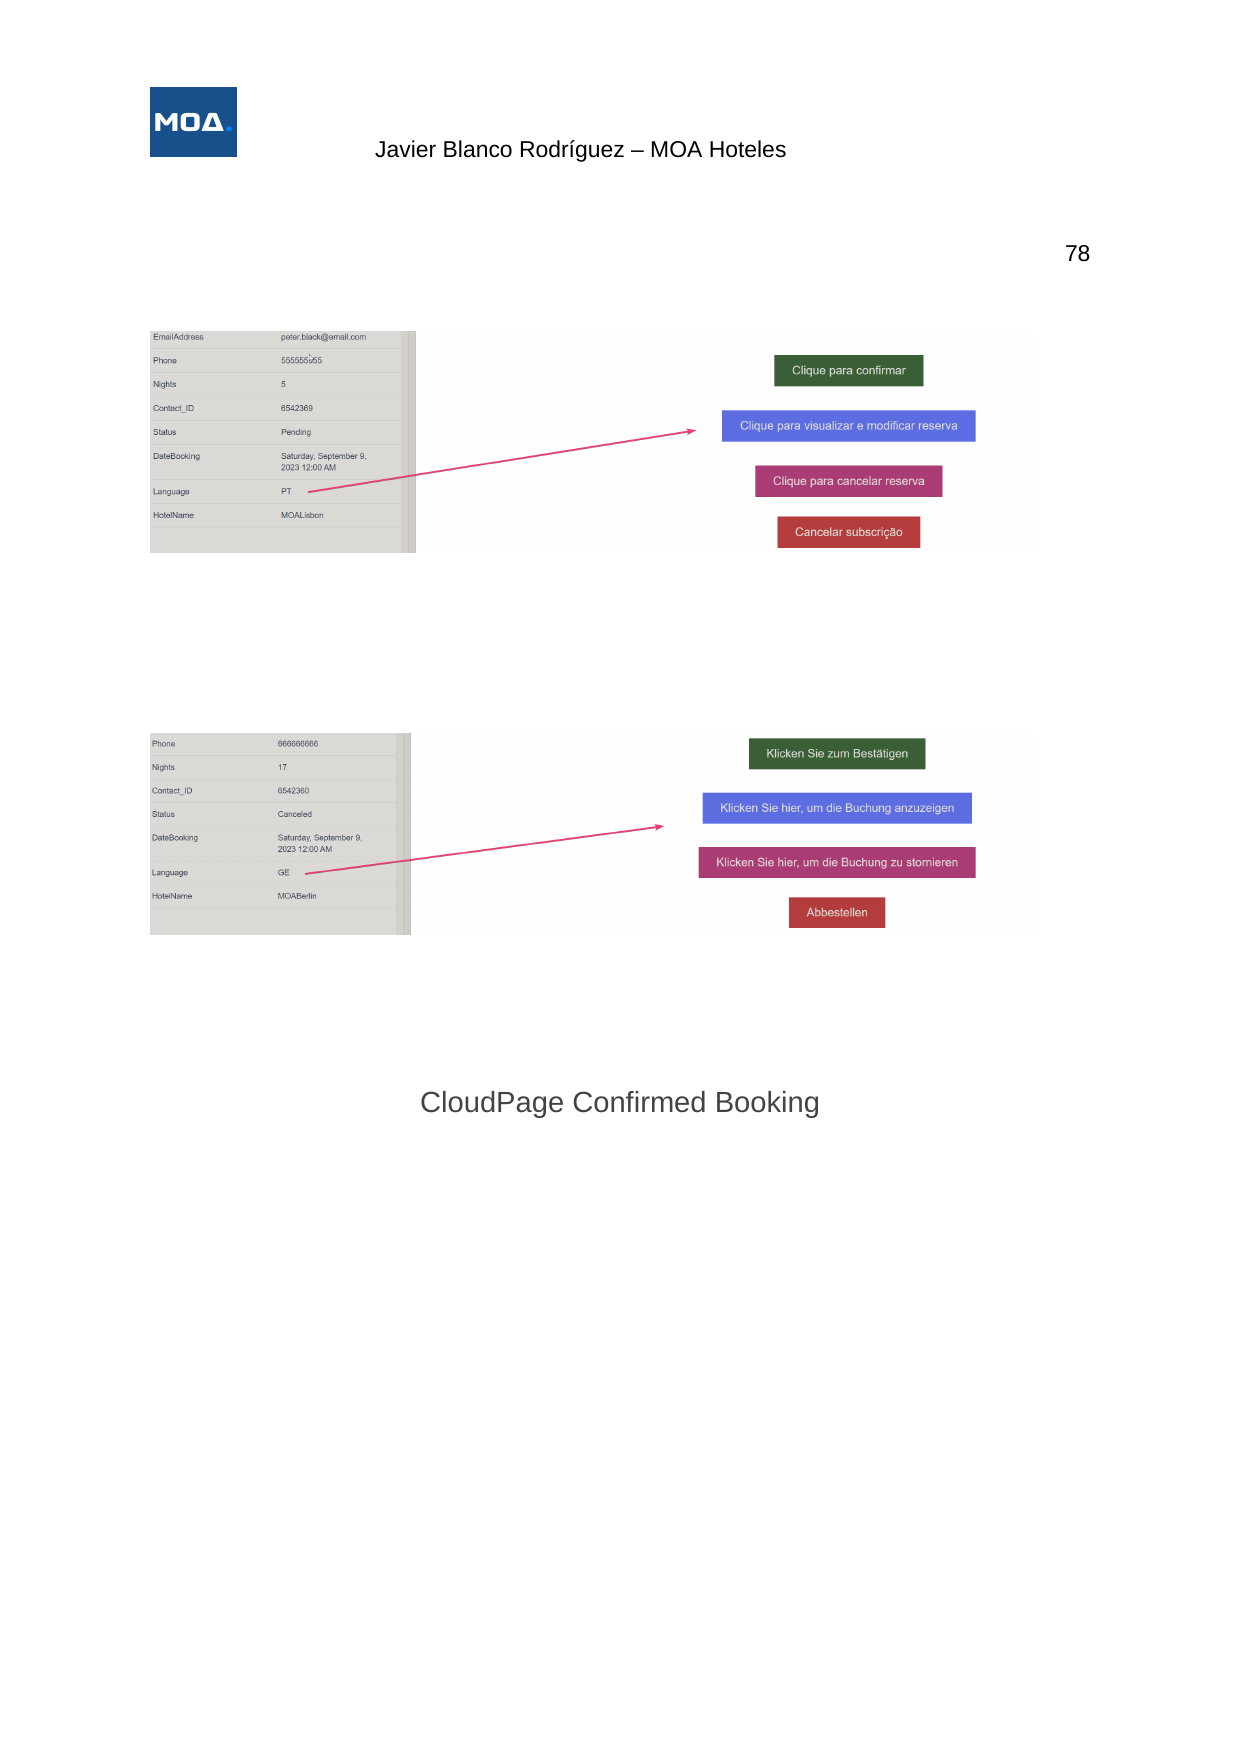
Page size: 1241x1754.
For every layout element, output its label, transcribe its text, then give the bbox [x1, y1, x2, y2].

subtitle CloudPage Confirmed Booking [150, 1085, 1090, 1119]
picture [150, 733, 1036, 935]
picture [150, 87, 237, 157]
picture [150, 331, 1036, 553]
